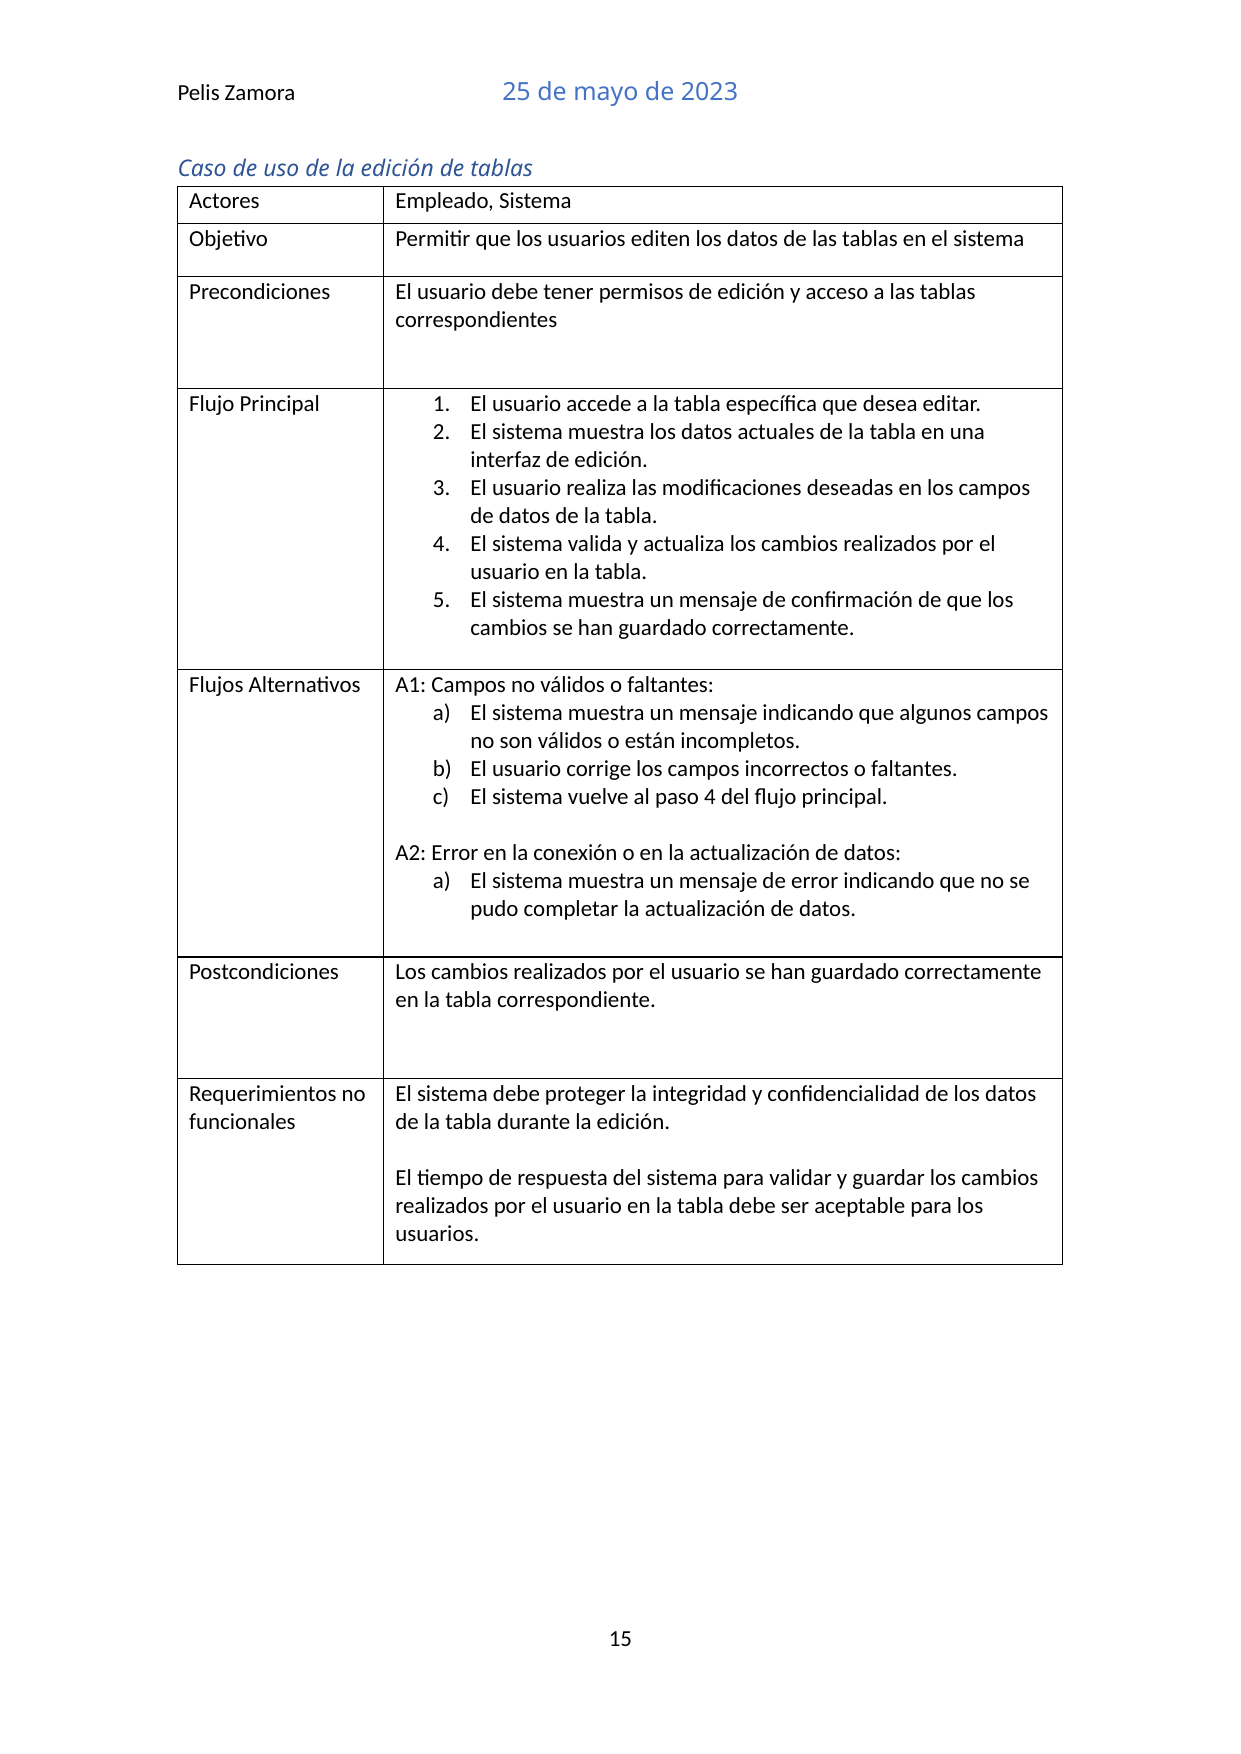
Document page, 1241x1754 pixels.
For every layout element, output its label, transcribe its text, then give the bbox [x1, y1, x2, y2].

table_cell Precondiciones [178, 277, 383, 388]
table_cell Objetivo [178, 224, 383, 276]
table_cell Los cambios realizados por el usuario se han guardado correctamente en la tabla correspondiente. [384, 958, 1062, 1078]
table_cell Permitir que los usuarios editen los datos de las tablas en el sistema [384, 224, 1062, 276]
table_cell A1: Campos no válidos o faltantes: El sistema muestra un mensaje indicando que algunos campos no son válidos o están incompletos. El usuario corrige los campos incorrectos o faltantes. El sistema vuelve al paso 4 del flujo principal. A2: Error en la conexión o en la actualización de datos: El sistema muestra un mensaje de error indicando que no se pudo completar la actualización de datos. [384, 670, 1062, 956]
table_cell El usuario debe tener permisos de edición y acceso a las tablas correspondientes [384, 277, 1062, 388]
table_cell Flujo Principal [178, 389, 383, 669]
table_header Empleado, Sistema [384, 187, 1062, 223]
table_cell Flujos Alternativos [178, 670, 383, 956]
table_cell Postcondiciones [178, 958, 383, 1078]
table_header Actores [178, 187, 383, 223]
table_cell El usuario accede a la tabla específica que desea editar. El sistema muestra los datos actuales de la tabla en una interfaz de edición. El usuario realiza las modificaciones deseadas en los campos de datos de la tabla. El sistema valida y actualiza los cambios realizados por el usuario en la tabla. El sistema muestra un mensaje de confirmación de que los cambios se han guardado correctamente. [384, 389, 1062, 669]
table_cell Requerimientos no funcionales [178, 1079, 383, 1264]
table_cell El sistema debe proteger la integridad y confidencialidad de los datos de la tabla durante la edición. El tiempo de respuesta del sistema para validar y guardar los cambios realizados por el usuario en la tabla debe ser aceptable para los usuarios. [384, 1079, 1062, 1264]
subtitle Caso de uso de la edición de tablas [177, 152, 1063, 183]
